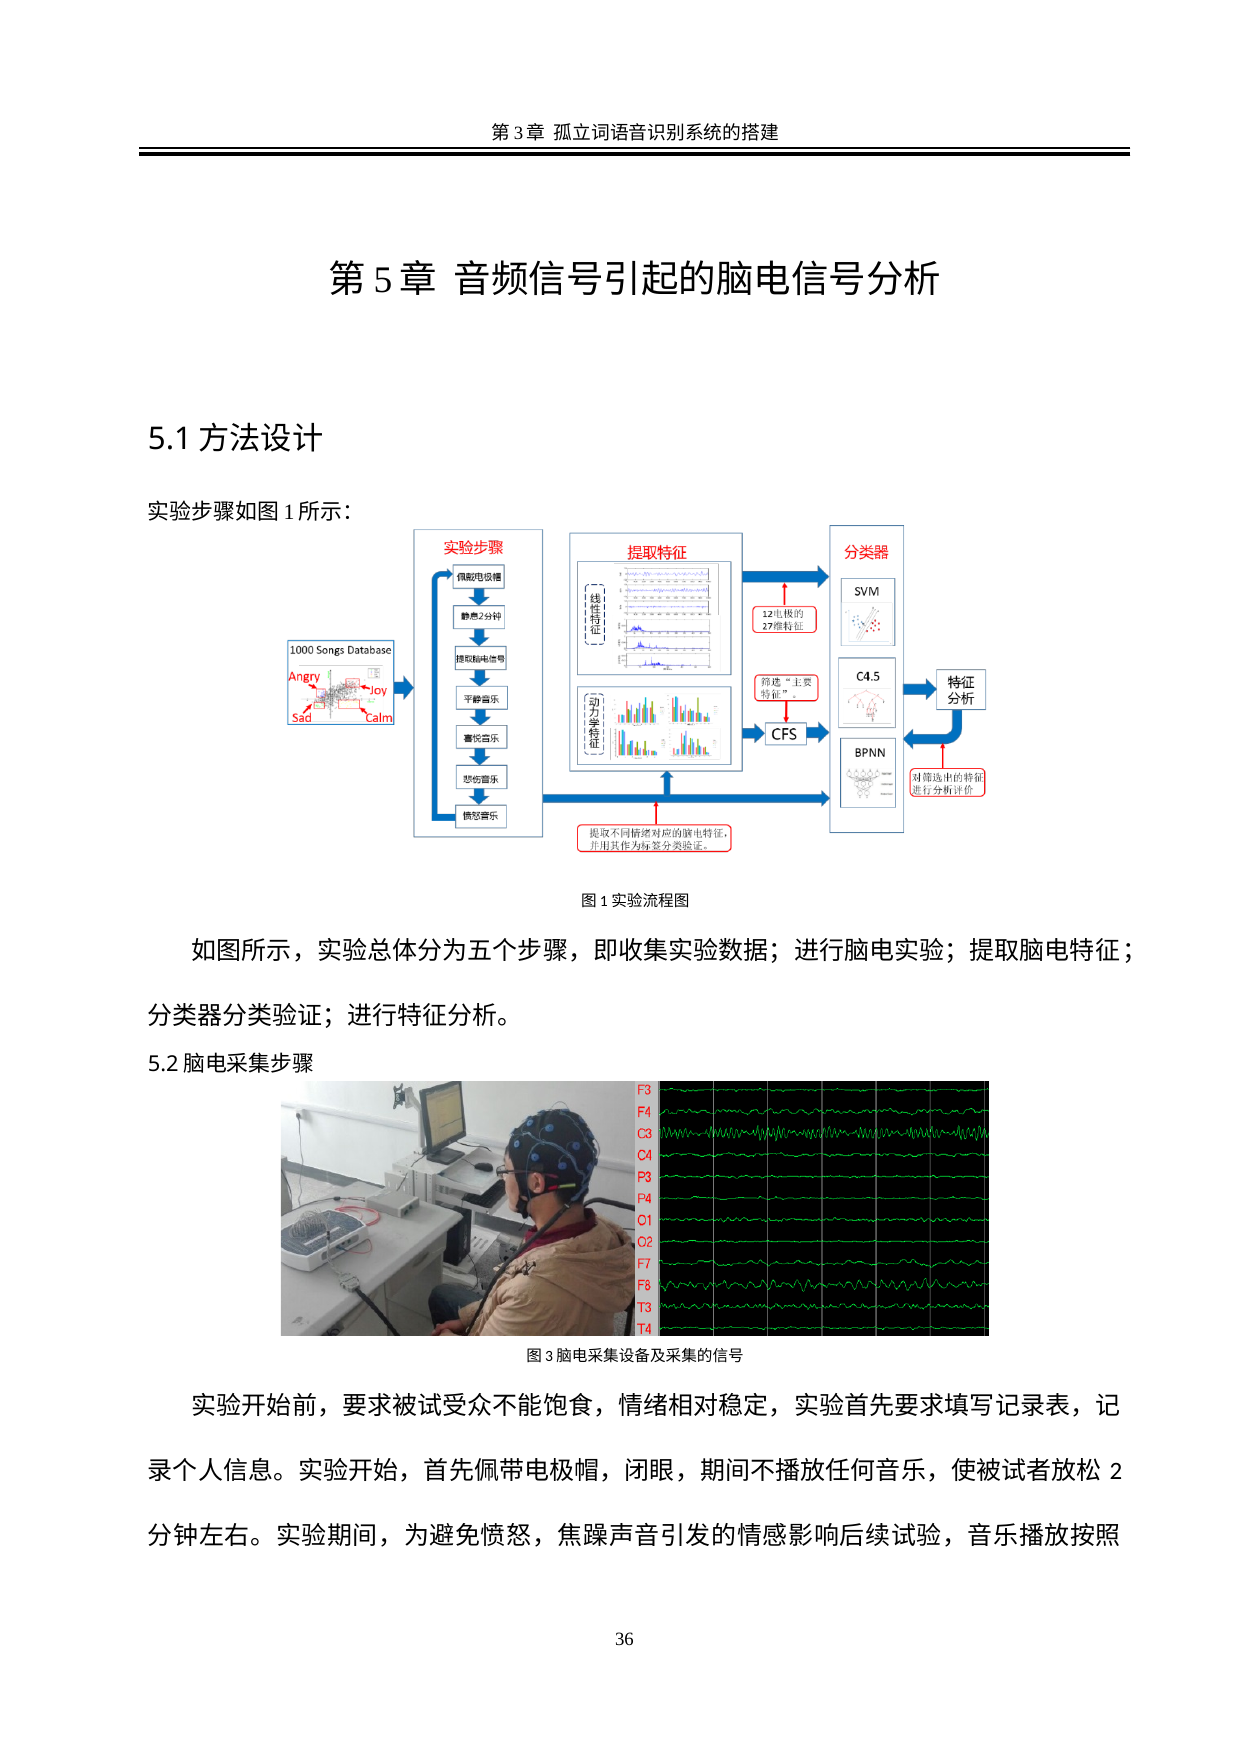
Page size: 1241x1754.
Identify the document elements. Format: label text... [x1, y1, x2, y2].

picture [280, 525, 990, 857]
text 图3脑电采集设备及采集的信号 [148, 1338, 1122, 1371]
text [148, 1371, 1122, 1566]
text 实验步骤如图1所示： [148, 493, 1122, 526]
text 5.2脑电采集步骤 [148, 1046, 1122, 1078]
subtitle 第5章 音频信号引起的脑电信号分析 [148, 243, 1122, 308]
text 图1 实验流程图 [148, 883, 1122, 916]
text 5.1方法设计 [148, 403, 1122, 468]
picture [280, 1081, 989, 1336]
text 如图所示，实验总体分为五个步骤，即收集实验数据；进行脑电实验；提取脑电特征；分类器分类验证；进行特征分析。 [148, 916, 1122, 1046]
